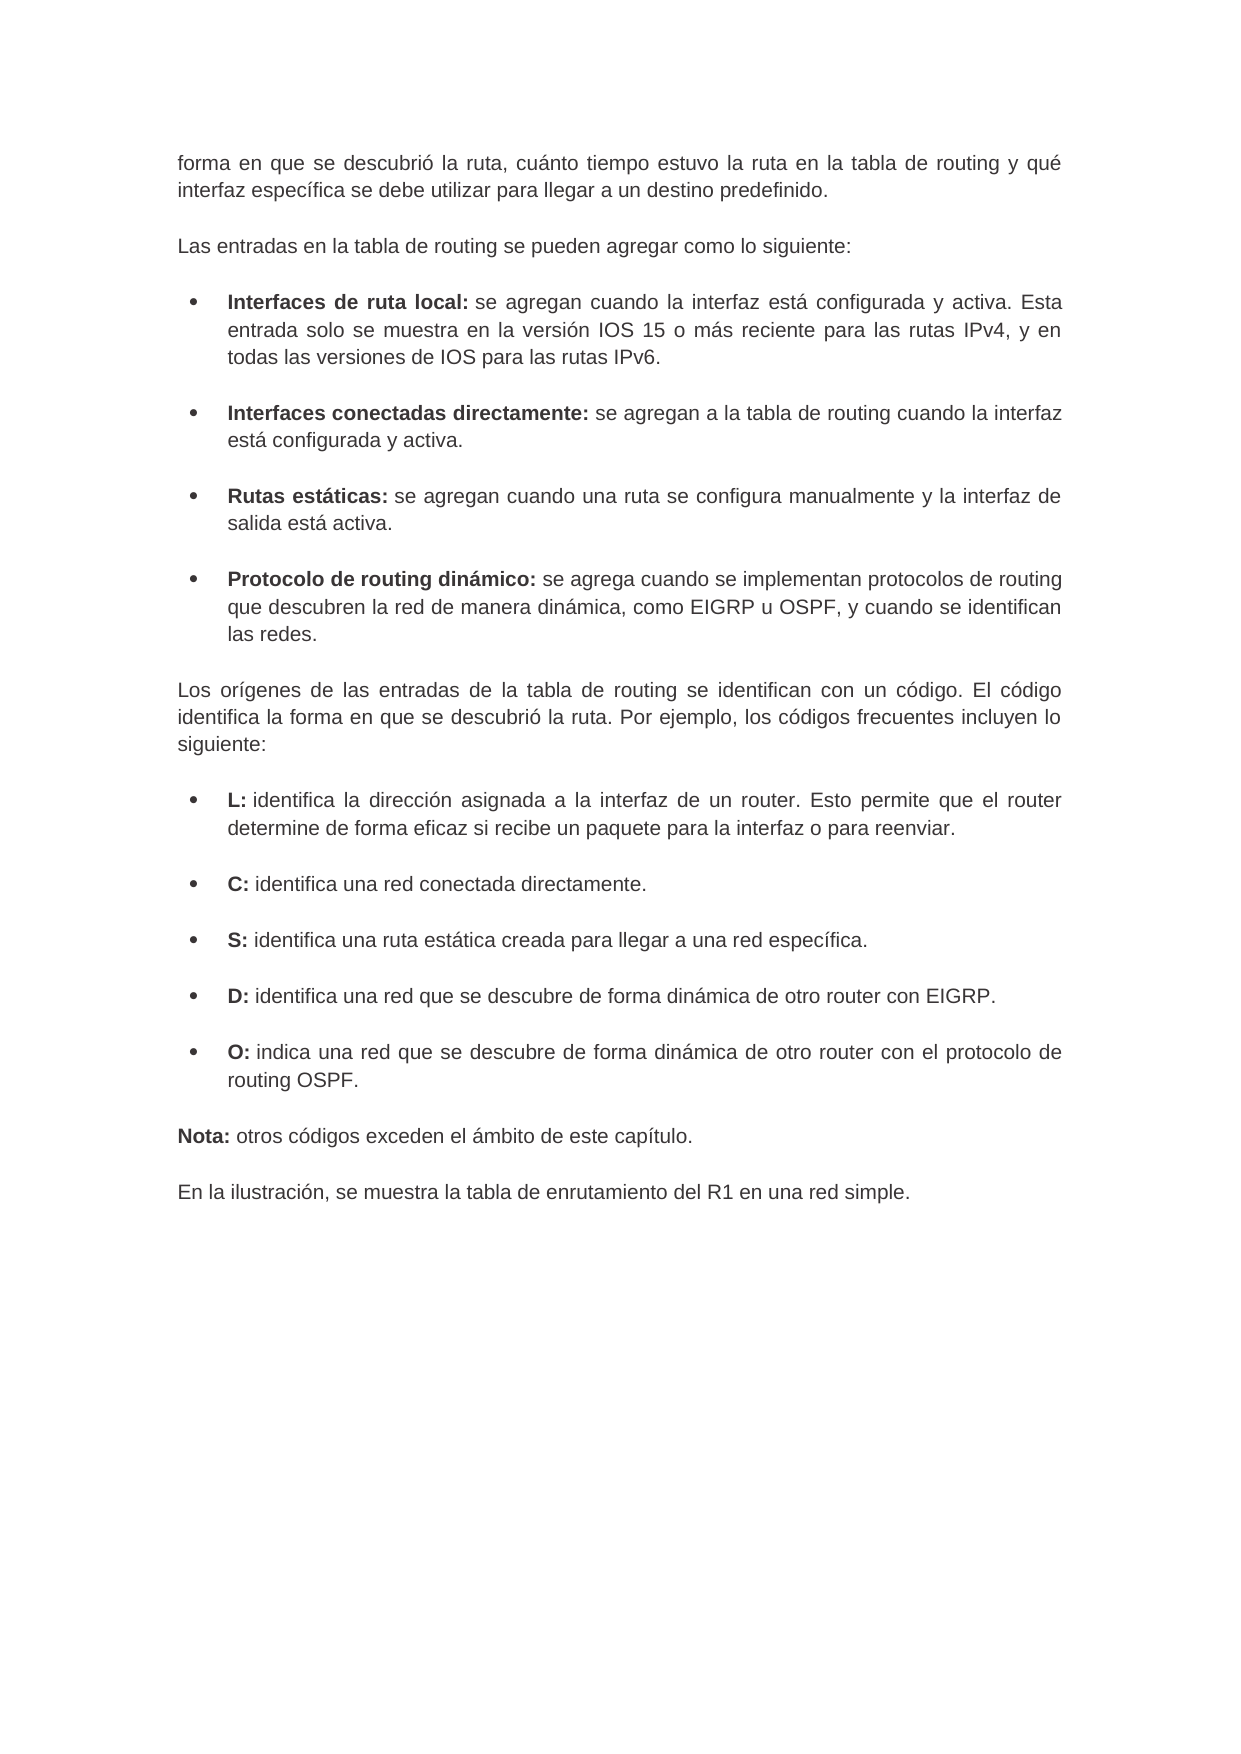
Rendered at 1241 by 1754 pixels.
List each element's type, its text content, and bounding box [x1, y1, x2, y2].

list L: identifica la dirección asignada a la interfaz de un router. Esto permite que el router determine de forma eficaz si recibe un paquete para la interfaz o para reenviar. [190, 785, 1063, 839]
text Las entradas en la tabla de routing se pueden agregar como lo siguiente: [177, 231, 1063, 258]
list Interfaces de ruta local: se agregan cuando la interfaz está configurada y activa. Esta entrada solo se muestra en la versión IOS 15 o más reciente para las rutas IPv4, y en todas las versiones de IOS para las rutas IPv6. [190, 287, 1063, 368]
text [177, 148, 1063, 202]
list D: identifica una red que se descubre de forma dinámica de otro router con EIGRP. [190, 981, 1063, 1008]
text Nota: otros códigos exceden el ámbito de este capítulo. [177, 1121, 1063, 1148]
list Protocolo de routing dinámico: se agrega cuando se implementan protocolos de routing que descubren la red de manera dinámica, como EIGRP u OSPF, y cuando se identifican las redes. [190, 564, 1063, 646]
list C: identifica una red conectada directamente. [190, 868, 1063, 896]
list O: indica una red que se descubre de forma dinámica de otro router con el protocolo de routing OSPF. [190, 1037, 1063, 1091]
text Los orígenes de las entradas de la tabla de routing se identifican con un código. El código identifica la forma en que se descubrió la ruta. Por ejemplo, los códigos frecuentes incluyen lo siguiente: [177, 675, 1063, 756]
list Rutas estáticas: se agregan cuando una ruta se configura manualmente y la interfaz de salida está activa. [190, 481, 1063, 535]
list Interfaces conectadas directamente: se agregan a la tabla de routing cuando la interfaz está configurada y activa. [190, 398, 1063, 452]
list S: identifica una ruta estática creada para llegar a una red específica. [190, 925, 1063, 952]
text En la ilustración, se muestra la tabla de enrutamiento del R1 en una red simple. [177, 1177, 1063, 1204]
